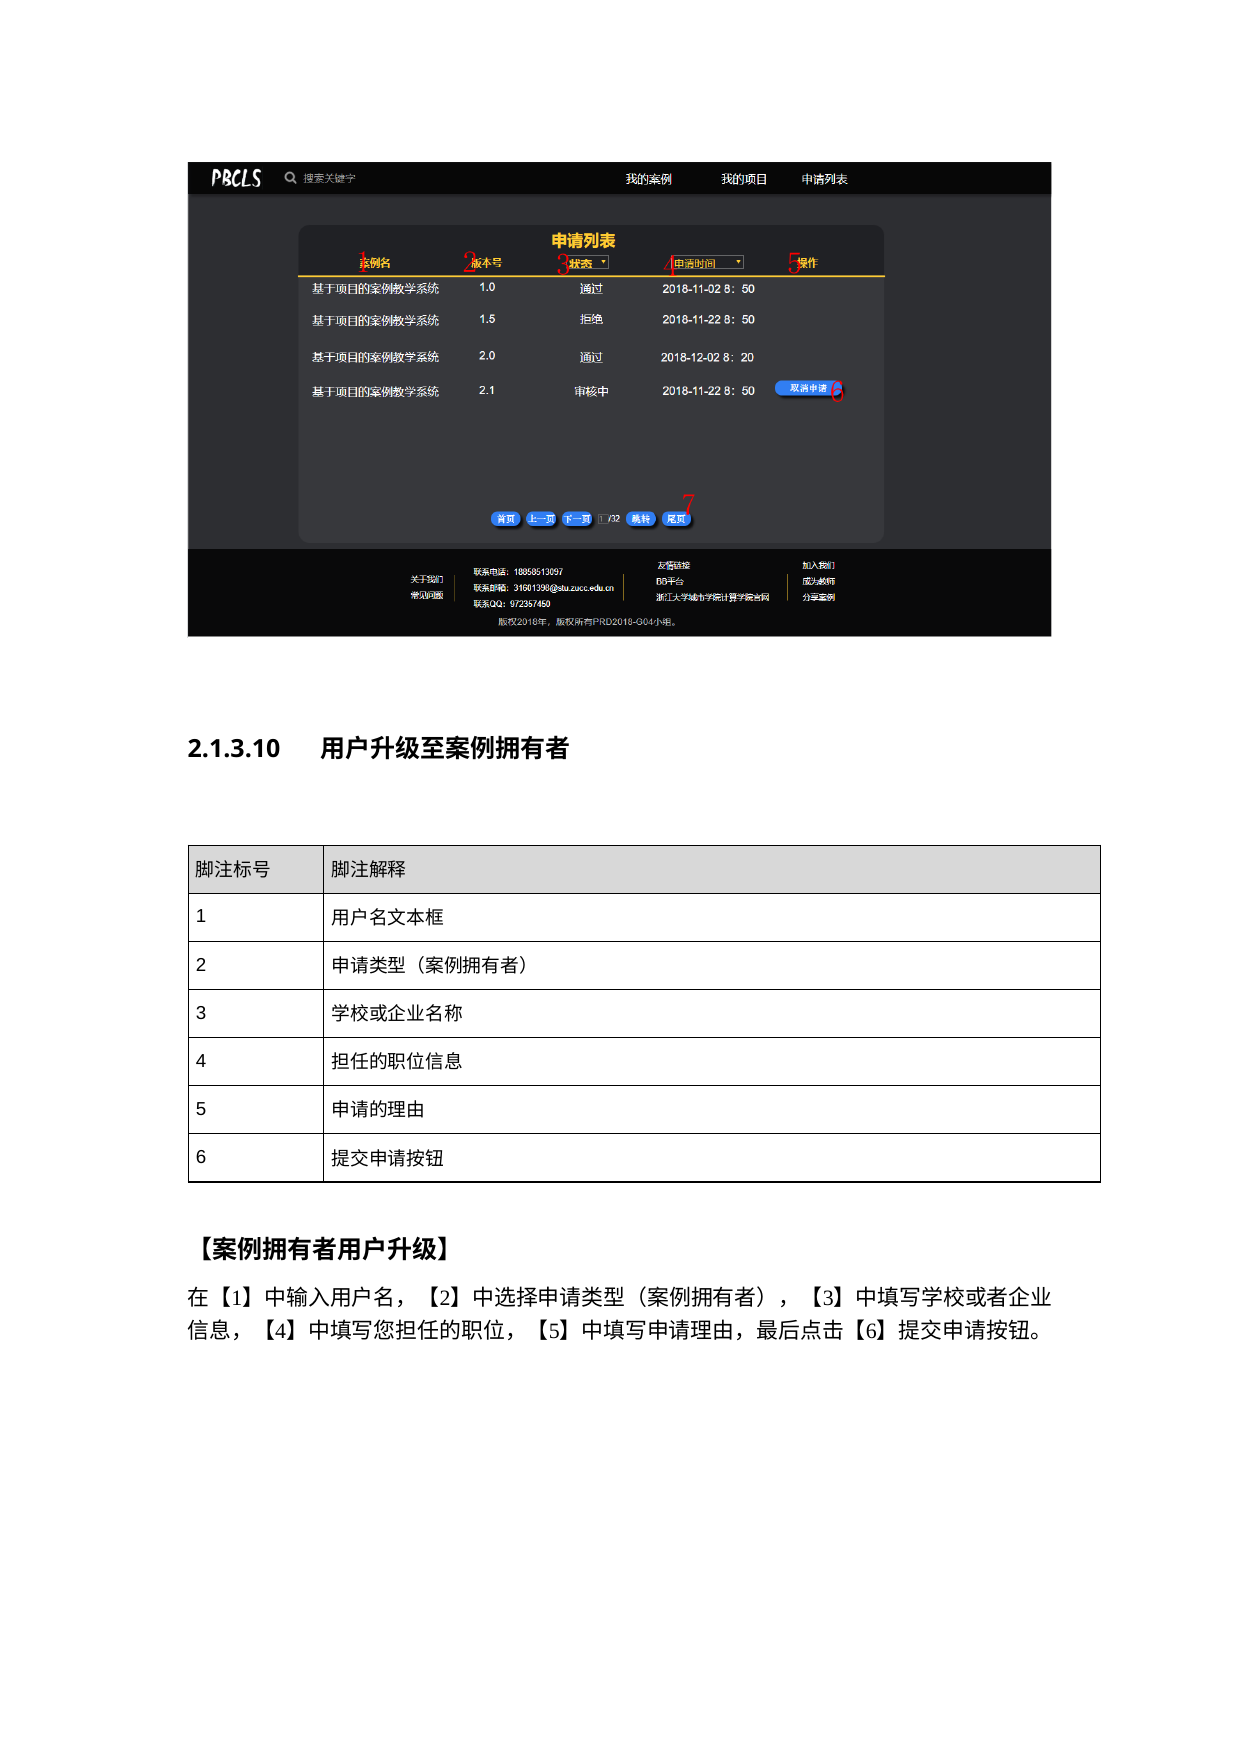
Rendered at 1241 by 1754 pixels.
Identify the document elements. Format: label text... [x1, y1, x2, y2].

text 在【1】中输入用户名，【2】中选择申请类型（案例拥有者），【3】中填写学校或者企业信息，【4】中填写您担任的职位，【5】中填写申请理由，最后点击【6】提交申请按钮。 [187, 1280, 1053, 1345]
table_cell 4 [189, 1038, 323, 1085]
text 【案例拥有者用户升级】 [187, 1215, 1053, 1280]
table_cell 担任的职位信息 [324, 1038, 1100, 1085]
table_cell 3 [189, 990, 323, 1037]
text 用户升级至案例拥有者 [187, 714, 1053, 779]
table_cell 5 [189, 1086, 323, 1133]
table_cell 2 [189, 942, 323, 989]
table_cell 申请的理由 [324, 1086, 1100, 1133]
table_cell 申请类型（案例拥有者） [324, 942, 1100, 989]
table_cell 学校或企业名称 [324, 990, 1100, 1037]
table_cell 1 [189, 894, 323, 941]
table_cell 用户名文本框 [324, 894, 1100, 941]
table_cell 6 [189, 1134, 323, 1181]
picture [187, 162, 1052, 638]
table_cell 提交申请按钮 [324, 1134, 1100, 1181]
table_header 脚注解释 [324, 846, 1100, 893]
table_header 脚注标号 [189, 846, 323, 893]
